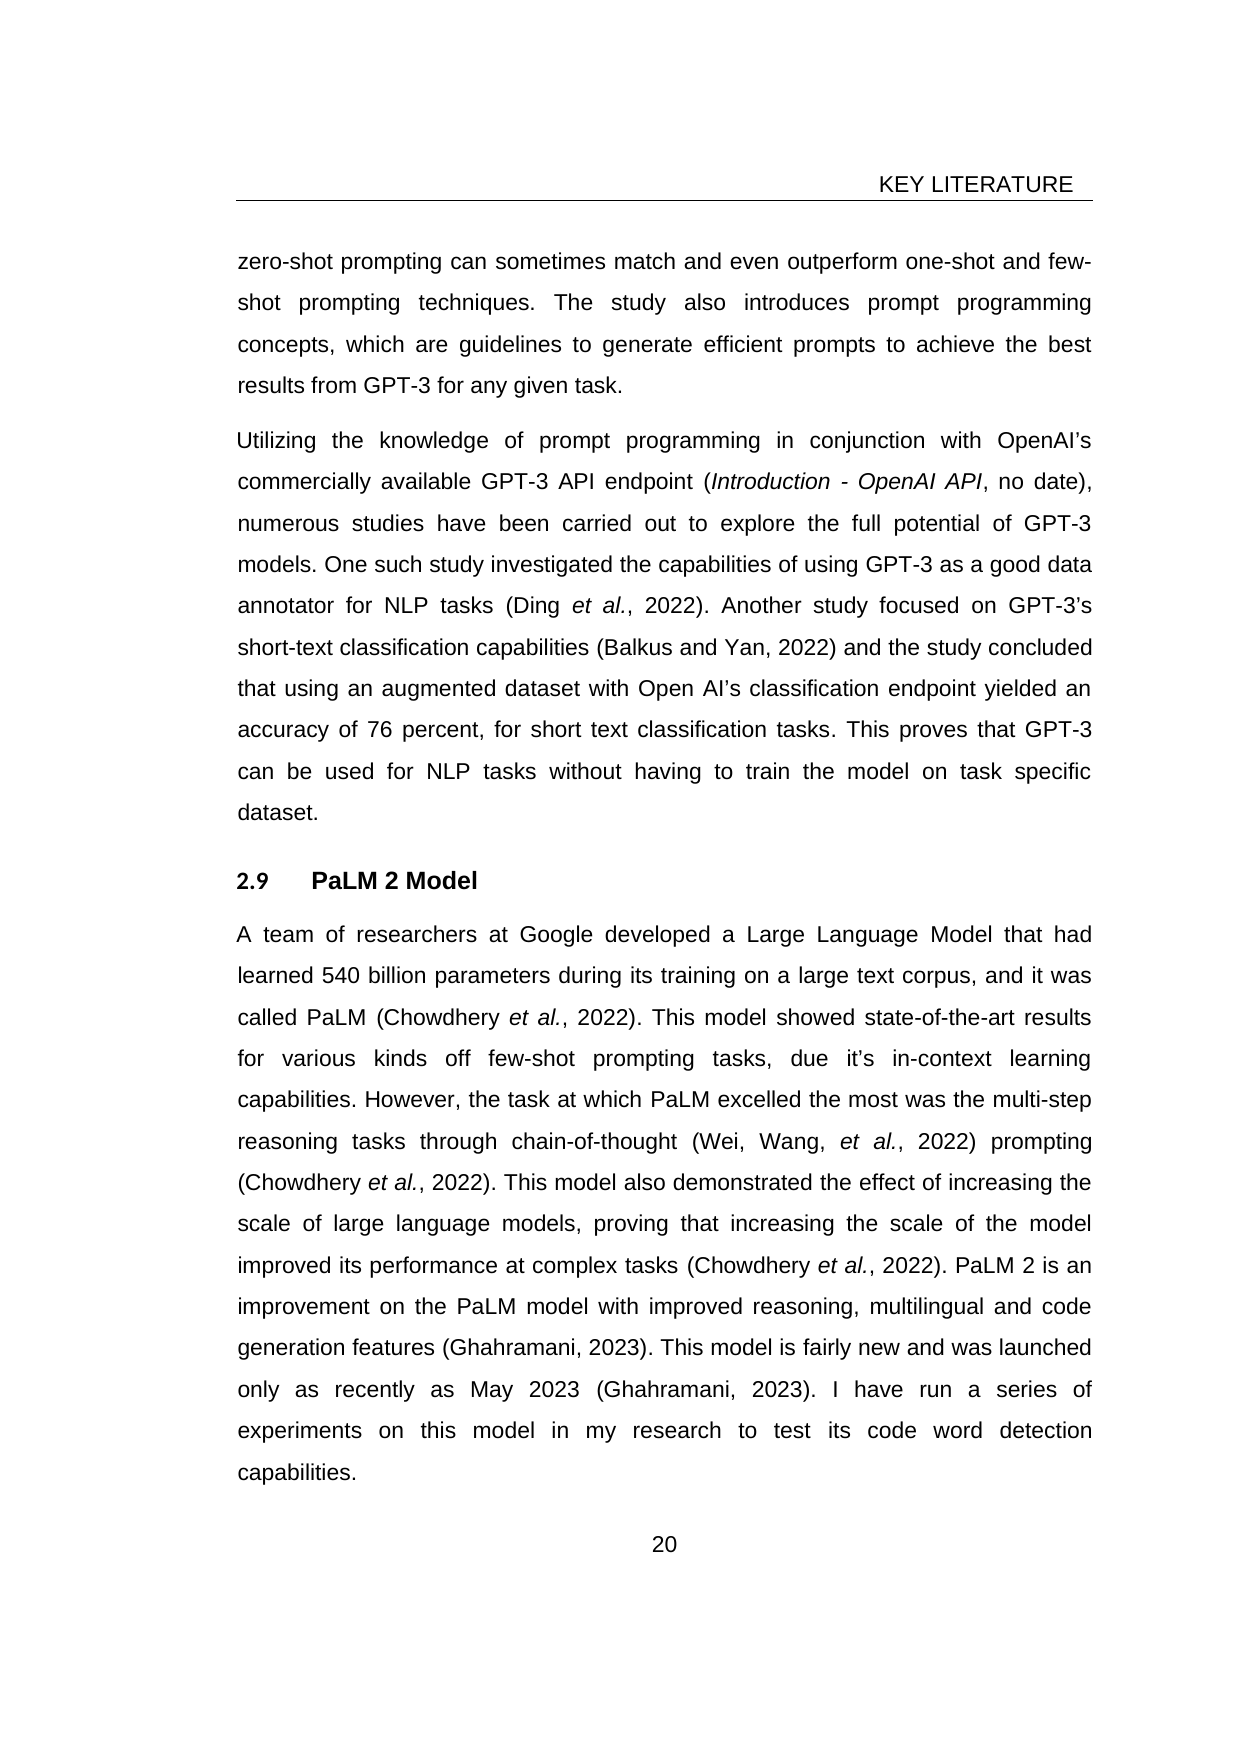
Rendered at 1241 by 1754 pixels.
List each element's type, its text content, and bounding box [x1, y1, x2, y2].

subtitle PaLM 2 Model [236, 865, 1092, 896]
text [236, 248, 1092, 398]
text Utilizing the knowledge of prompt programming in conjunction with OpenAI’s commercially available GPT-3 API endpoint , numerous studies have been carried out to explore the full potential of GPT-3 models. One such study investigated the capabilities of using GPT-3 as a good data annotator for NLP tasks . Another study focused on GPT-3’s short-text classification capabilities and the study concluded that using an augmented dataset with Open AI’s classification endpoint yielded an accuracy of 76 percent, for short text classification tasks. This proves that GPT-3 can be used for NLP tasks without having to train the model on task specific dataset. [236, 427, 1092, 825]
text A team of researchers at Google developed a Large Language Model that had learned 540 billion parameters during its training on a large text corpus, and it was called PaLM . This model showed state-of-the-art results for various kinds off few-shot prompting tasks, due it’s in-context learning capabilities. However, the task at which PaLM excelled the most was the multi-step reasoning tasks through chain-of-thought prompting . This model also demonstrated the effect of increasing the scale of large language models, proving that increasing the scale of the model improved its performance at complex tasks . PaLM 2 is an improvement on the PaLM model with improved reasoning, multilingual and code generation features . This model is fairly new and was launched only as recently as May 2023 . I have run a series of experiments on this model in my research to test its code word detection capabilities. [236, 921, 1092, 1485]
